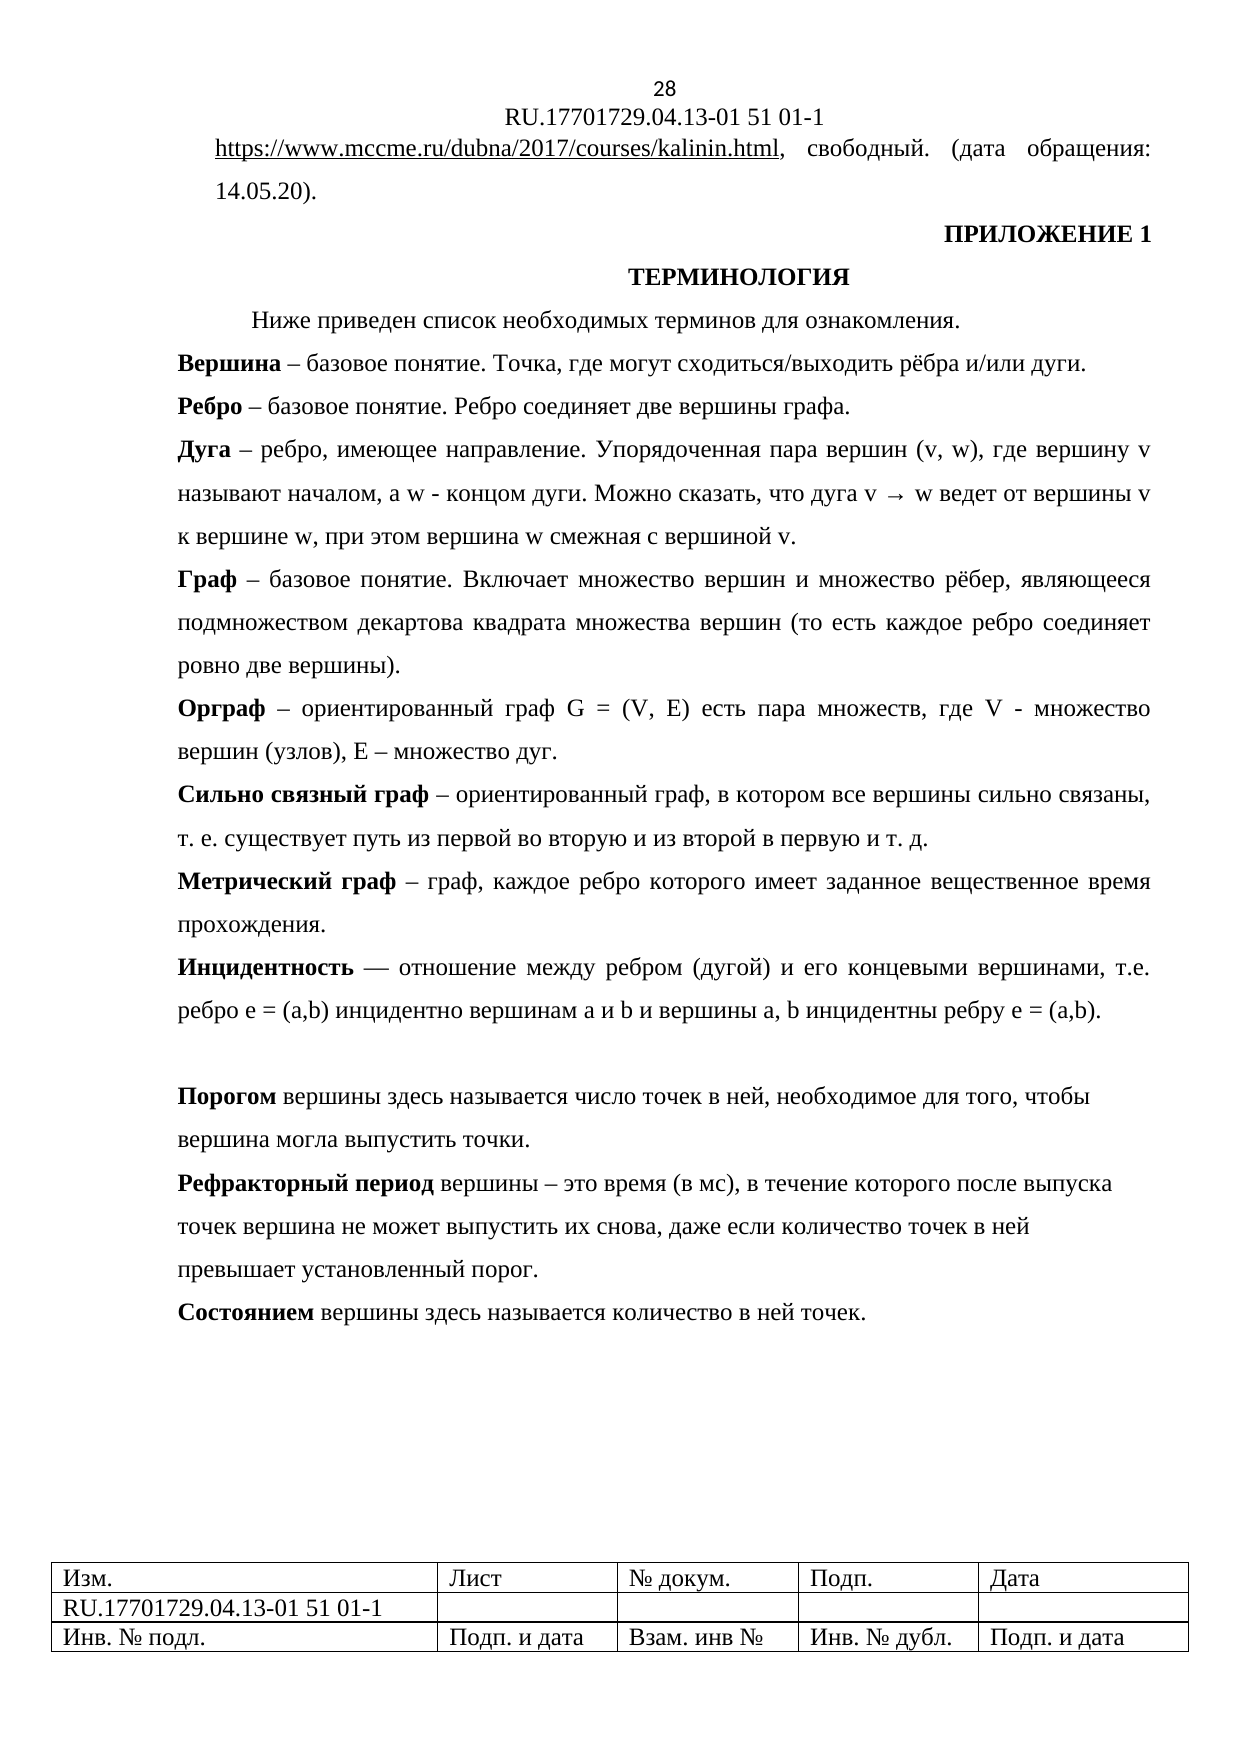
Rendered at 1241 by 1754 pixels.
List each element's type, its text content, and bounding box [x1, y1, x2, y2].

list ПРИЛОЖЕНИЕ 1 [326, 219, 1152, 248]
text Граф – базовое понятие. Включает множество вершин и множество рёбер, являющееся подмножеством декартова квадрата множества вершин (то есть каждое ребро соединяет ровно две вершины). [177, 564, 1152, 679]
text Сильно связный граф – ориентированный граф, в котором все вершины сильно связаны, т. е. существует путь из первой во вторую и из второй в первую и т. д. [177, 779, 1152, 851]
text Вершина – базовое понятие. Точка, где могут сходиться/выходить рёбра и/или дуги. [177, 348, 1152, 377]
text Дуга – ребро, имеющее направление. Упорядоченная пара вершин (v, w), где вершину v называют началом, а w - концом дуги. Можно сказать, что дуга v → w ведет от вершины v к вершине w, при этом вершина w смежная с вершиной v. [177, 434, 1152, 549]
text Ниже приведен список необходимых терминов для ознакомления. [177, 305, 1152, 334]
text Рефракторный период вершины – это время (в мс), в течение которого после выпуска точек вершина не может выпустить их снова, даже если количество точек в ней превышает установленный порог. [177, 1168, 1152, 1283]
text Ребро – базовое понятие. Ребро соединяет две вершины графа. [177, 391, 1152, 420]
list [177, 133, 1152, 204]
list ТЕРМИНОЛОГИЯ [326, 262, 1152, 291]
text Инцидентность — отношение между ребром (дугой) и его концевыми вершинами, т.е. ребро e = (a,b) инцидентно вершинам a и b и вершины a, b инцидентны ребру e = (a,b). [177, 952, 1152, 1024]
text Метрический граф – граф, каждое ребро которого имеет заданное вещественное время прохождения. [177, 866, 1152, 938]
text Состоянием вершины здесь называется количество в ней точек. [177, 1297, 1152, 1326]
text Порогом вершины здесь называется число точек в ней, необходимое для того, чтобы вершина могла выпустить точки. [177, 1081, 1152, 1153]
text Орграф – ориентированный граф G = (V, E) есть пара множеств, где V - множество вершин (узлов), E – множество дуг. [177, 693, 1152, 765]
